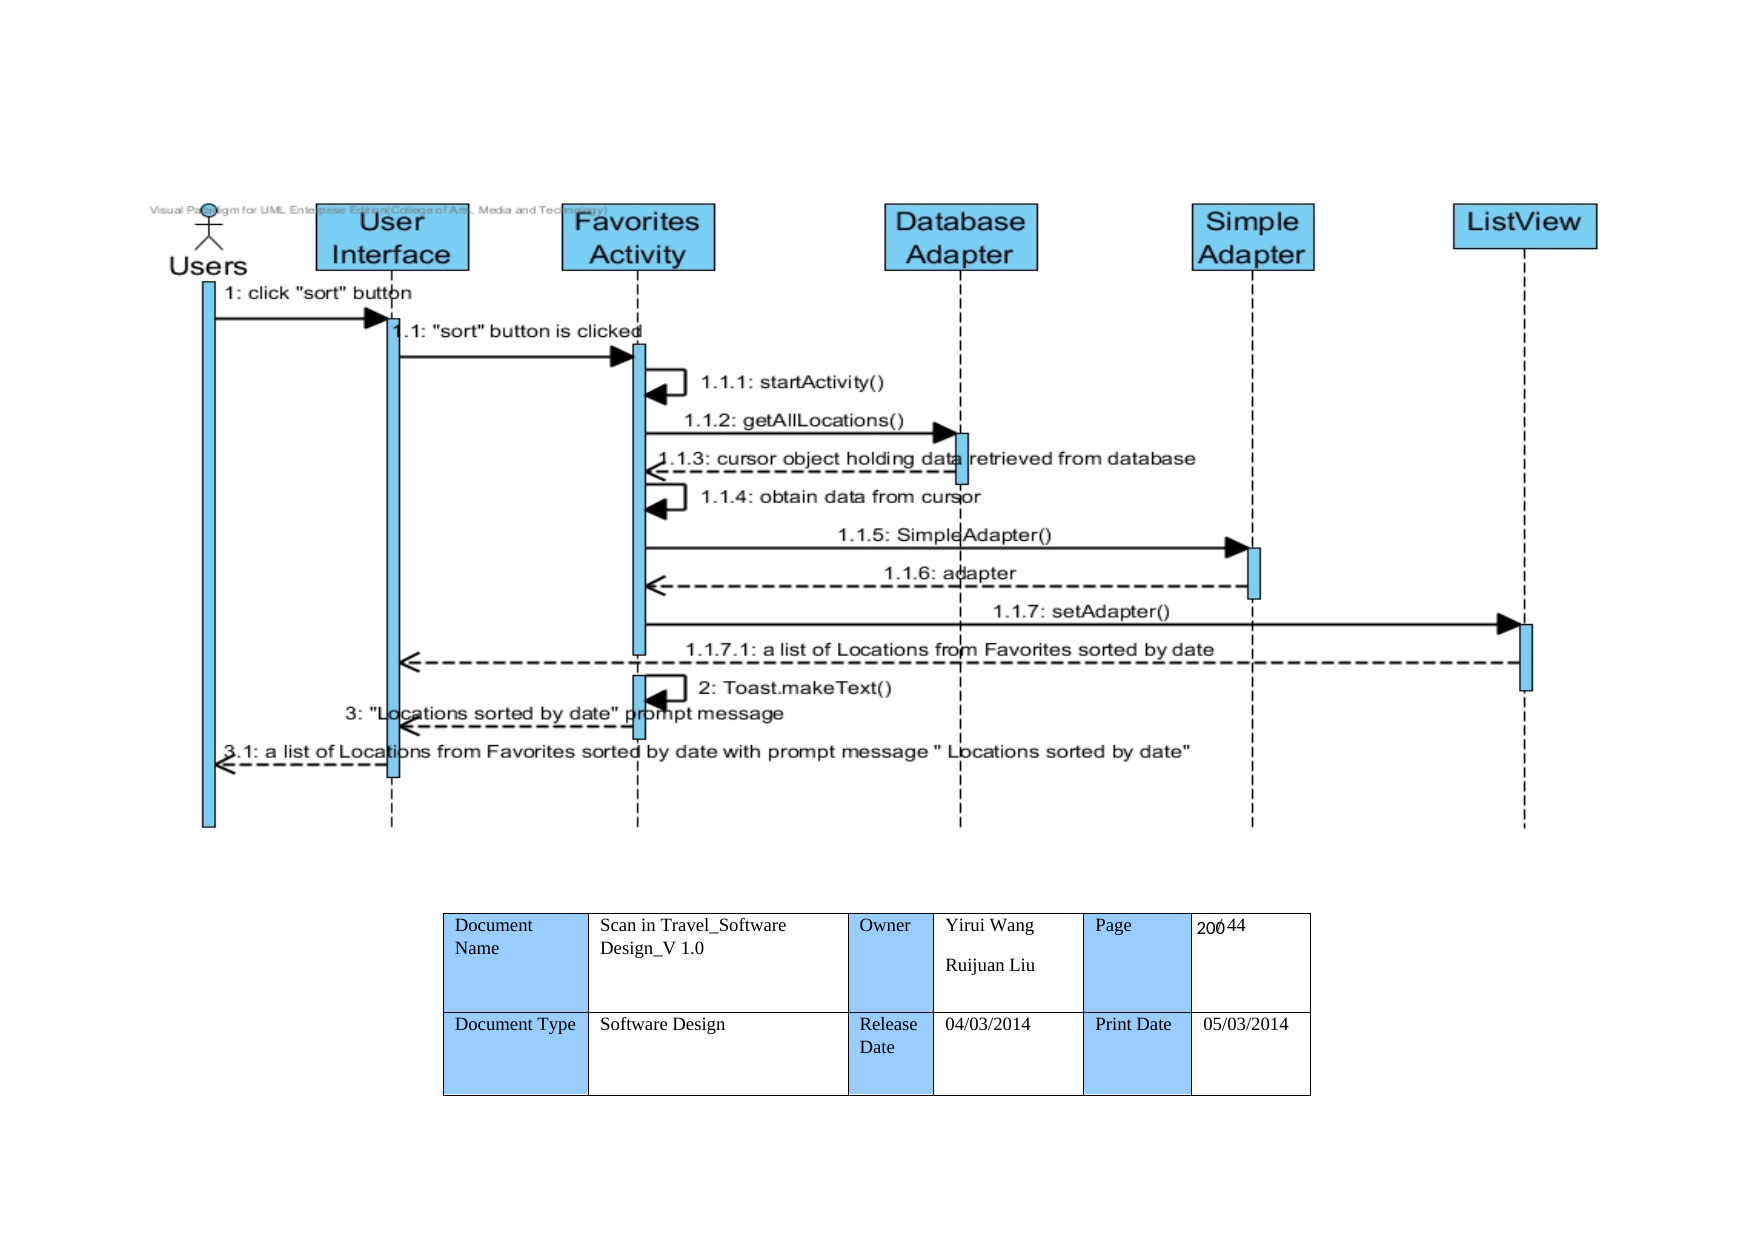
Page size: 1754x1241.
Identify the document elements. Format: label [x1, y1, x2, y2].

picture [150, 201, 1604, 833]
